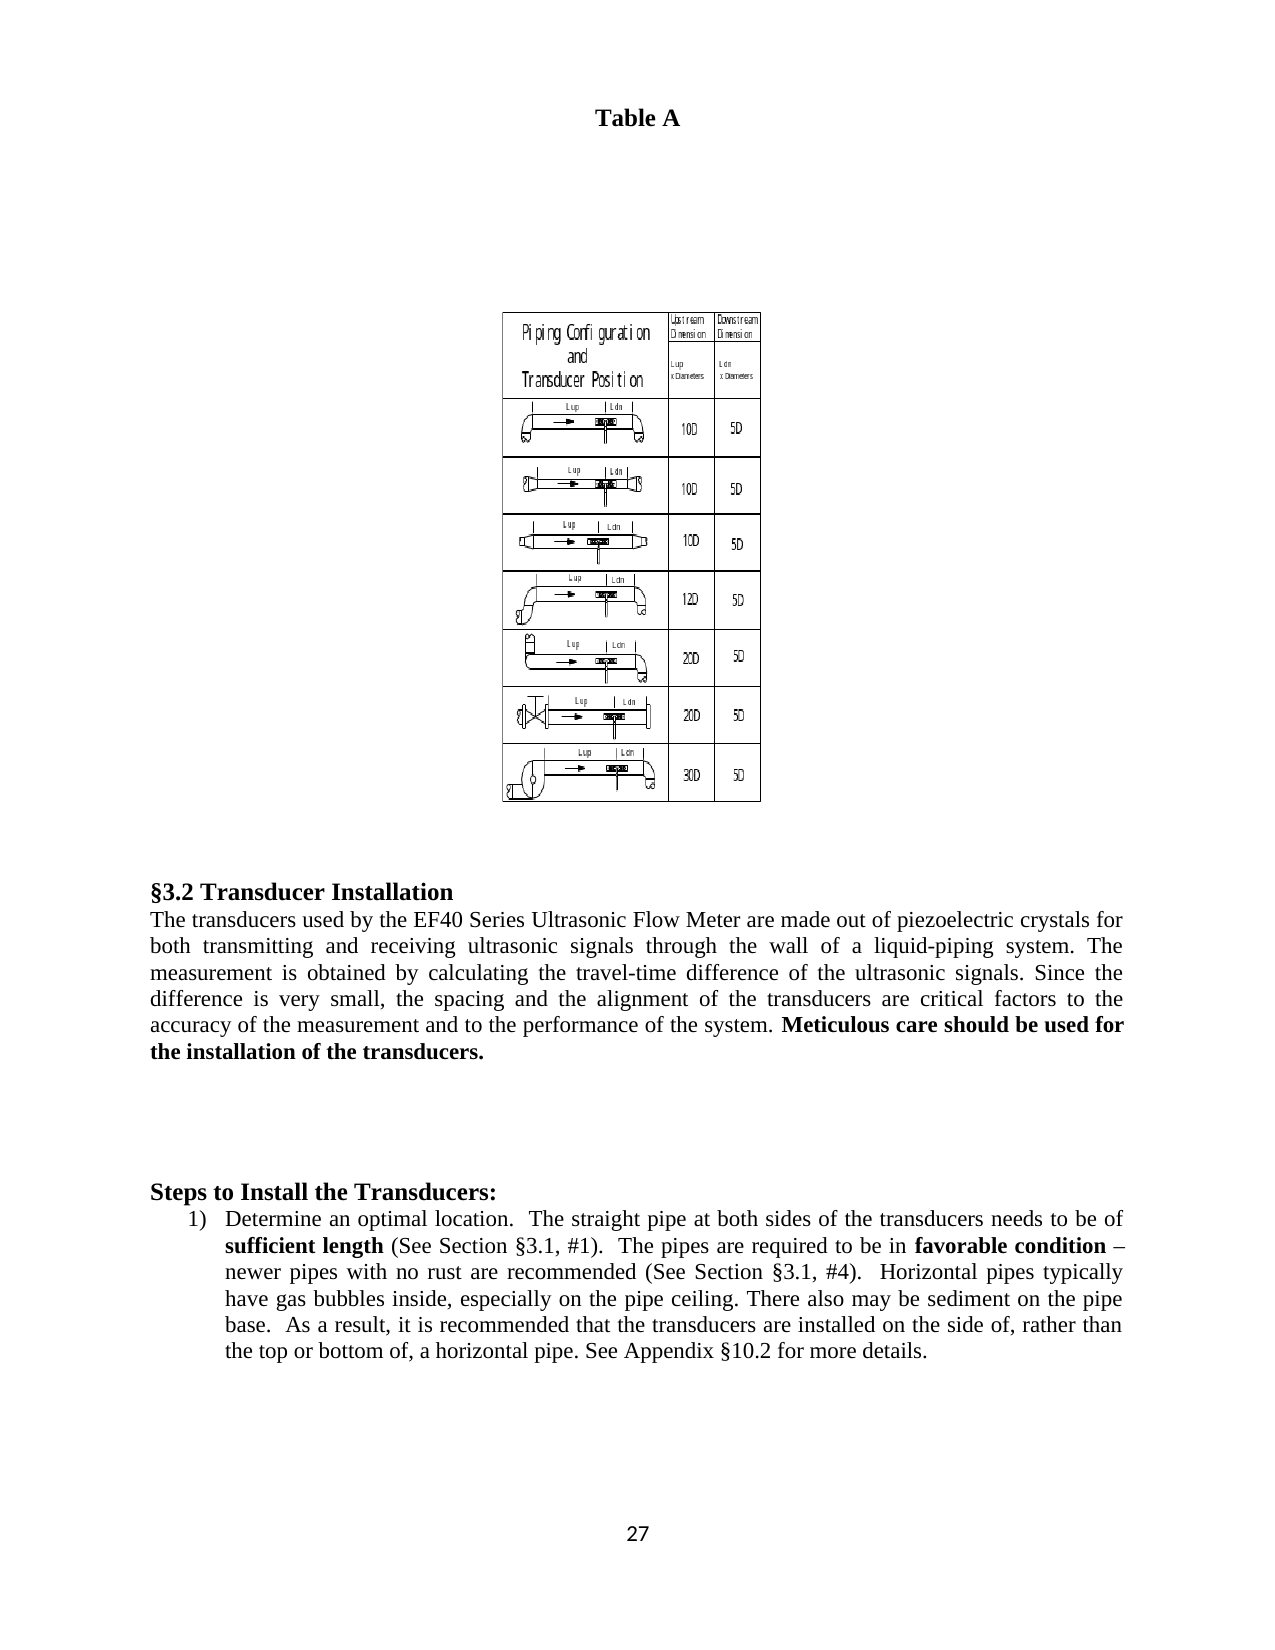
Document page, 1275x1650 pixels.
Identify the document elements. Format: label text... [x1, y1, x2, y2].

list Steps to Install the Transducers: [150, 1177, 1125, 1206]
list The transducers used by the EF40 Series Ultrasonic Flow Meter are made out of piezoelectric crystals for both transmitting and receiving ultrasonic signals through the wall of a liquid-piping system. The measurement is obtained by calculating the travel-time difference of the ultrasonic signals. Since the difference is very small, the spacing and the alignment of the transducers are critical factors to the accuracy of the measurement and to the performance of the system. Meticulous care should be used for the installation of the transducers. [150, 906, 1125, 1064]
list Determine an optimal location. The straight pipe at both sides of the transducers needs to be of sufficient length (See Section §3.1, #1). The pipes are required to be in favorable condition – newer pipes with no rust are recommended (See Section §3.1, #4). Horizontal pipes typically have gas bubbles inside, especially on the pipe ceiling. There also may be sediment on the pipe base. As a result, it is recommended that the transducers are installed on the side of, rather than the top or bottom of, a horizontal pipe. See Appendix §10.2 for more details. [187, 1206, 1125, 1364]
text Table A [150, 103, 1125, 132]
subtitle §3.2 Transducer Installation [150, 877, 1125, 906]
